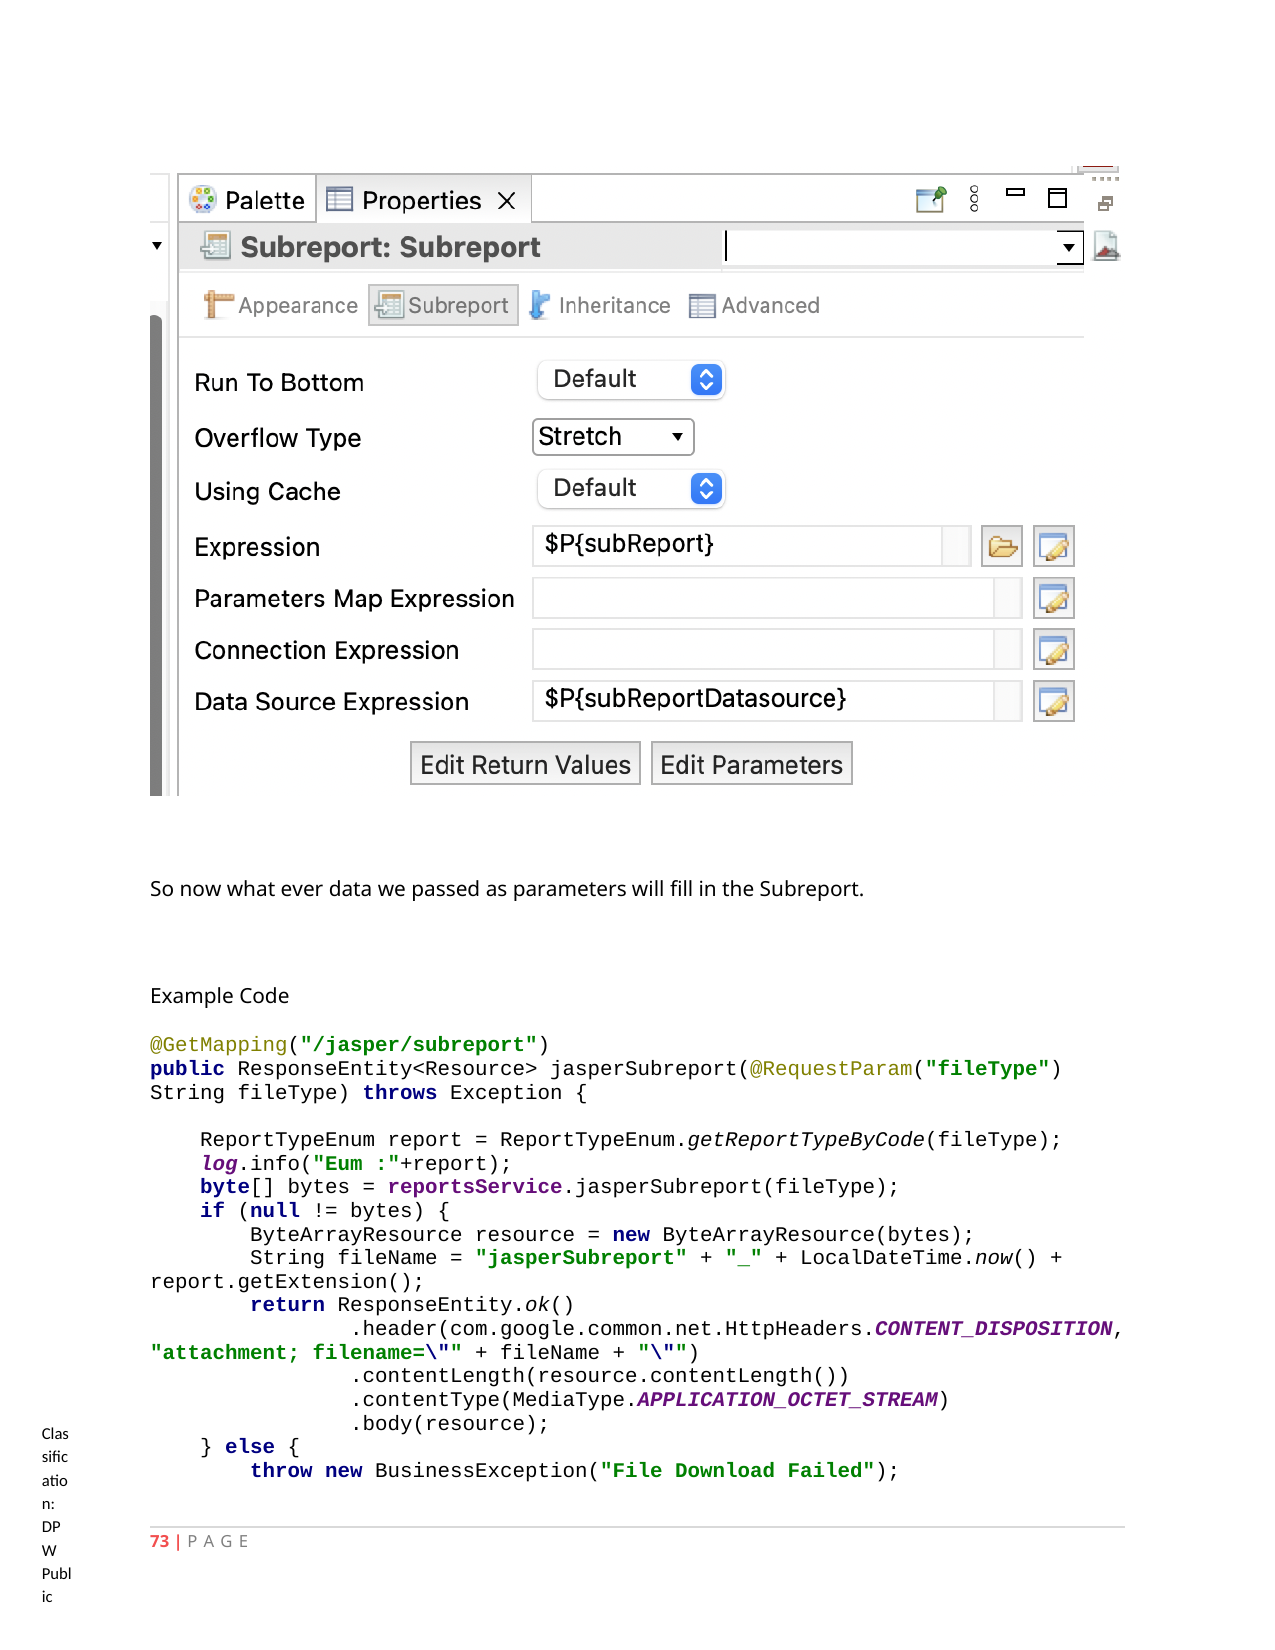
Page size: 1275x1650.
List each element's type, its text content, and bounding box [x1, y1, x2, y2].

picture [150, 166, 1125, 796]
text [150, 1034, 1125, 1484]
text Example Code [150, 981, 1125, 1009]
text So now what ever data we passed as parameters will fill in the Subreport. [150, 874, 1125, 902]
